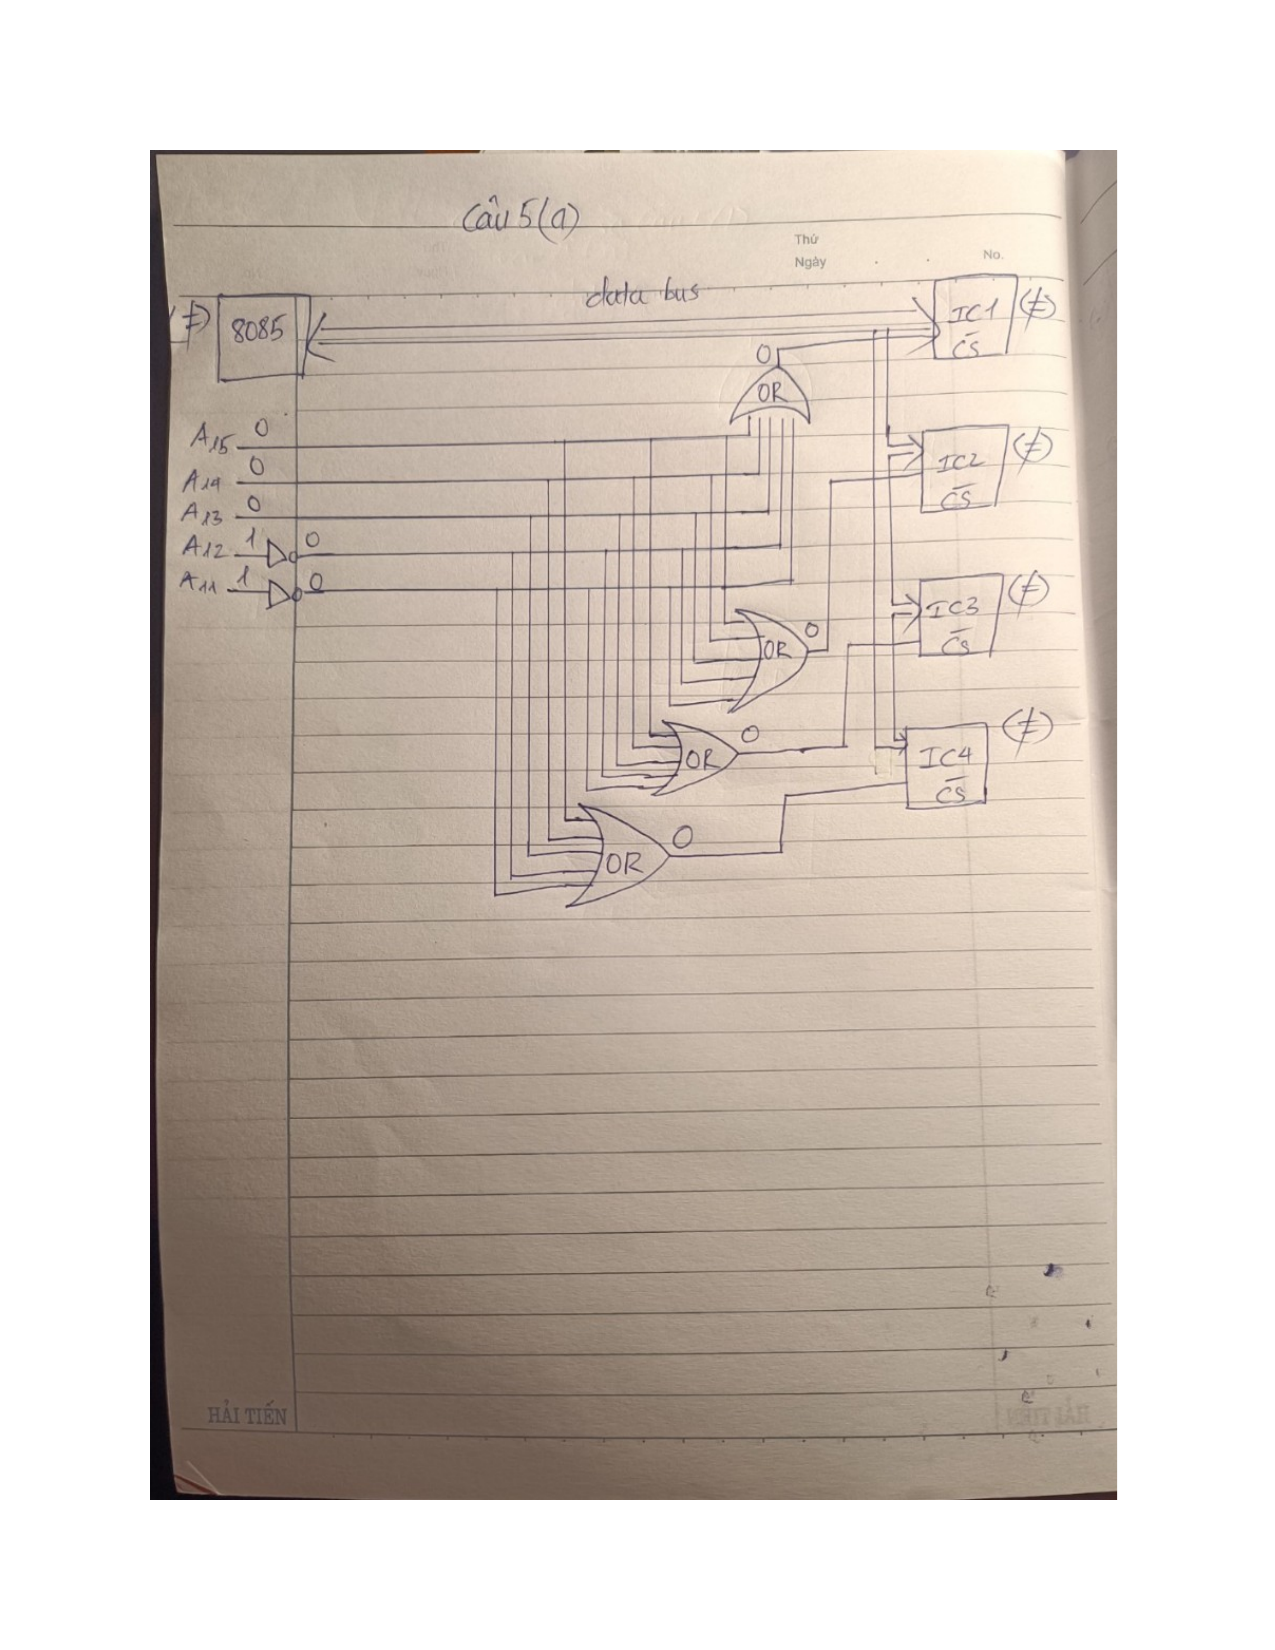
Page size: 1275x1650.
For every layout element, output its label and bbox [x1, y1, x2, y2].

picture [150, 150, 1118, 1500]
